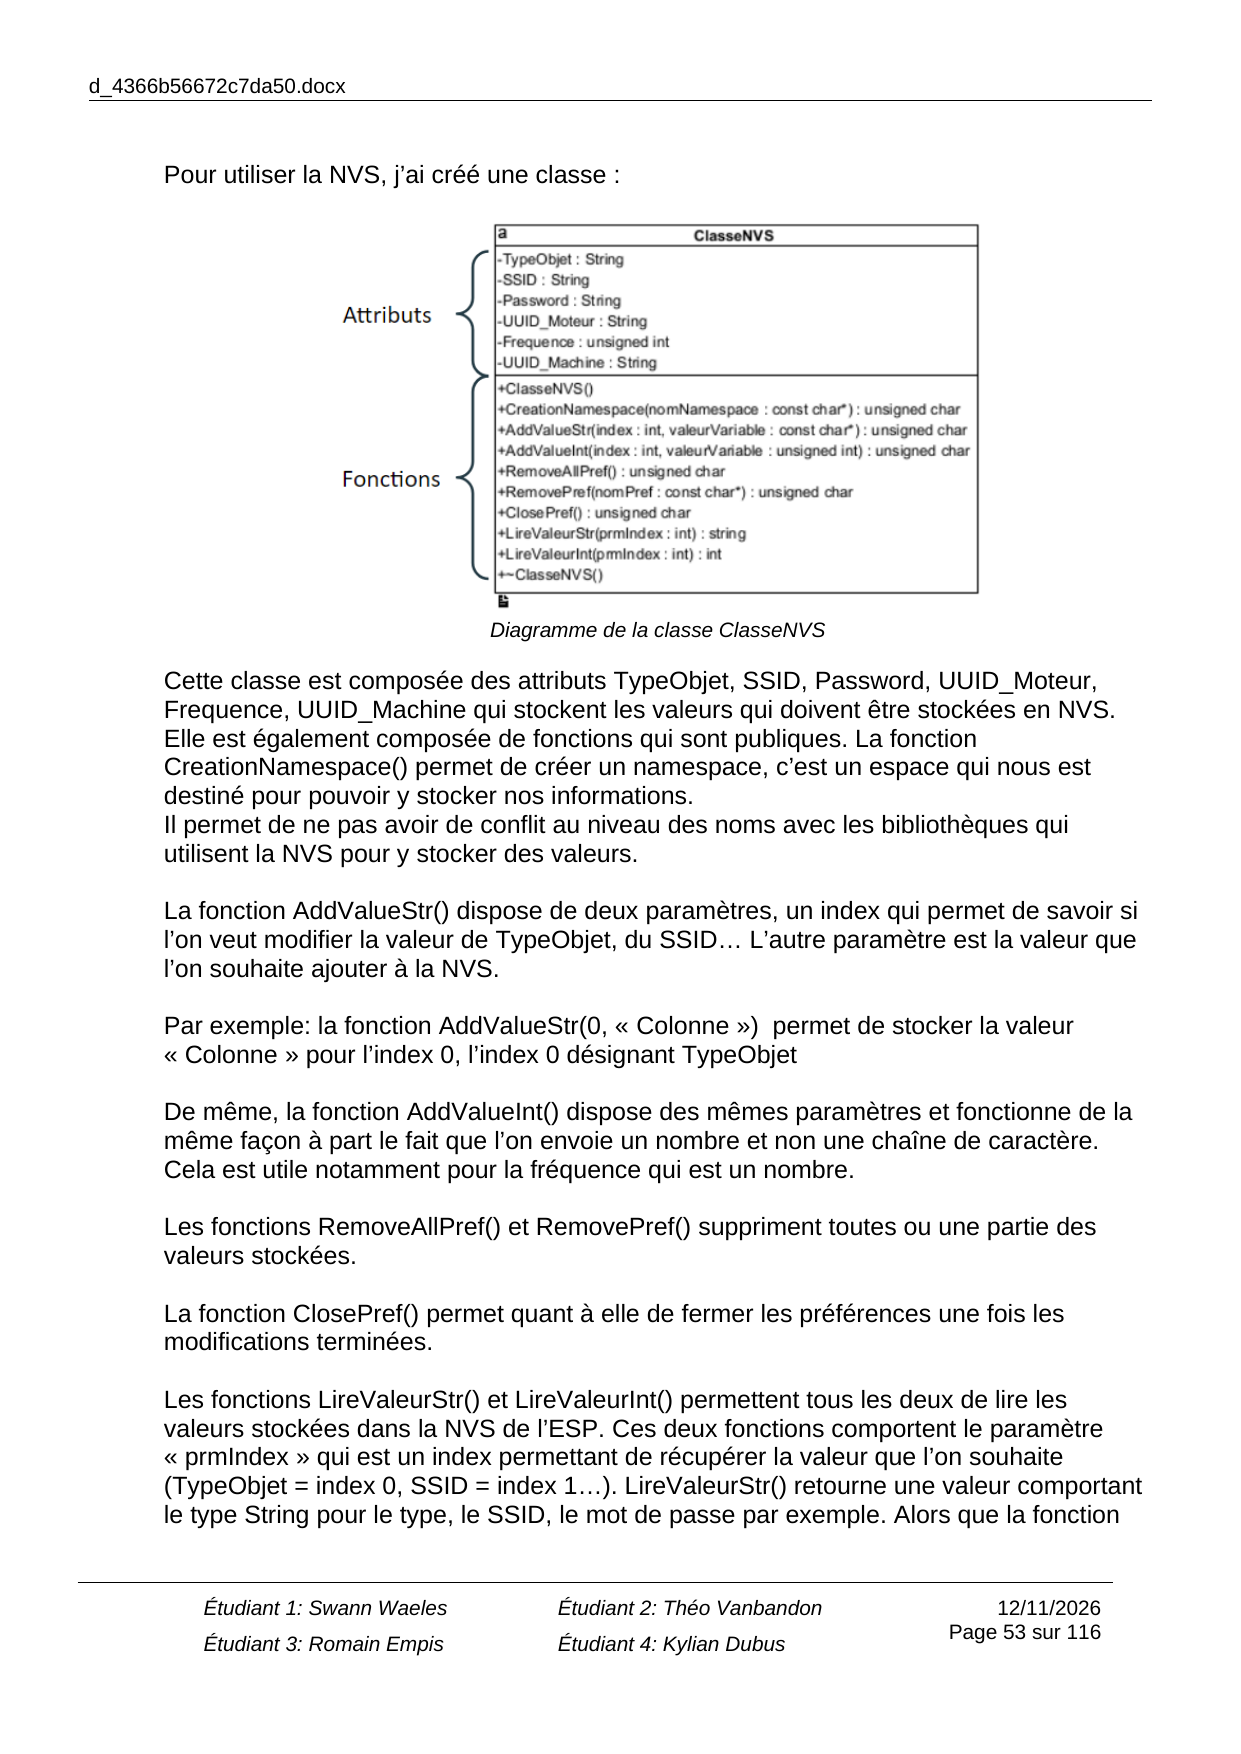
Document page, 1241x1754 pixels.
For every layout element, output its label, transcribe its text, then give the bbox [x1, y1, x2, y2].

text Diagramme de la classe ClasseNVS [164, 618, 1152, 642]
text Elle est également composée de fonctions qui sont publiques. La fonction CreationNamespace() permet de créer un namespace, c’est un espace qui nous est destiné pour pouvoir y stocker nos informations. [164, 723, 1152, 810]
text La fonction ClosePref() permet quant à elle de fermer les préférences une fois les modifications terminées. [164, 1298, 1152, 1356]
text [164, 1385, 1152, 1528]
text Les fonctions RemoveAllPref() et RemovePref() suppriment toutes ou une partie des valeurs stockées. [164, 1212, 1152, 1270]
text De même, la fonction AddValueInt() dispose des mêmes paramètres et fonctionne de la même façon à part le fait que l’on envoie un nombre et non une chaîne de caractère. Cela est utile notamment pour la fréquence qui est un nombre. [164, 1097, 1152, 1183]
text Cette classe est composée des attributs TypeObjet, SSID, Password, UUID_Moteur, Frequence, UUID_Machine qui stockent les valeurs qui doivent être stockées en NVS. [164, 666, 1152, 723]
text Pour utiliser la NVS, j’ai créé une classe : [164, 160, 1152, 189]
text Il permet de ne pas avoir de conflit au niveau des noms avec les bibliothèques qui utilisent la NVS pour y stocker des valeurs. [164, 810, 1152, 867]
picture [328, 217, 988, 619]
text Par exemple: la fonction AddValueStr(0, « Colonne ») permet de stocker la valeur « Colonne » pour l’index 0, l’index 0 désignant TypeObjet [164, 1011, 1152, 1068]
text La fonction AddValueStr() dispose de deux paramètres, un index qui permet de savoir si l’on veut modifier la valeur de TypeObjet, du SSID… L’autre paramètre est la valeur que l’on souhaite ajouter à la NVS. [164, 896, 1152, 982]
